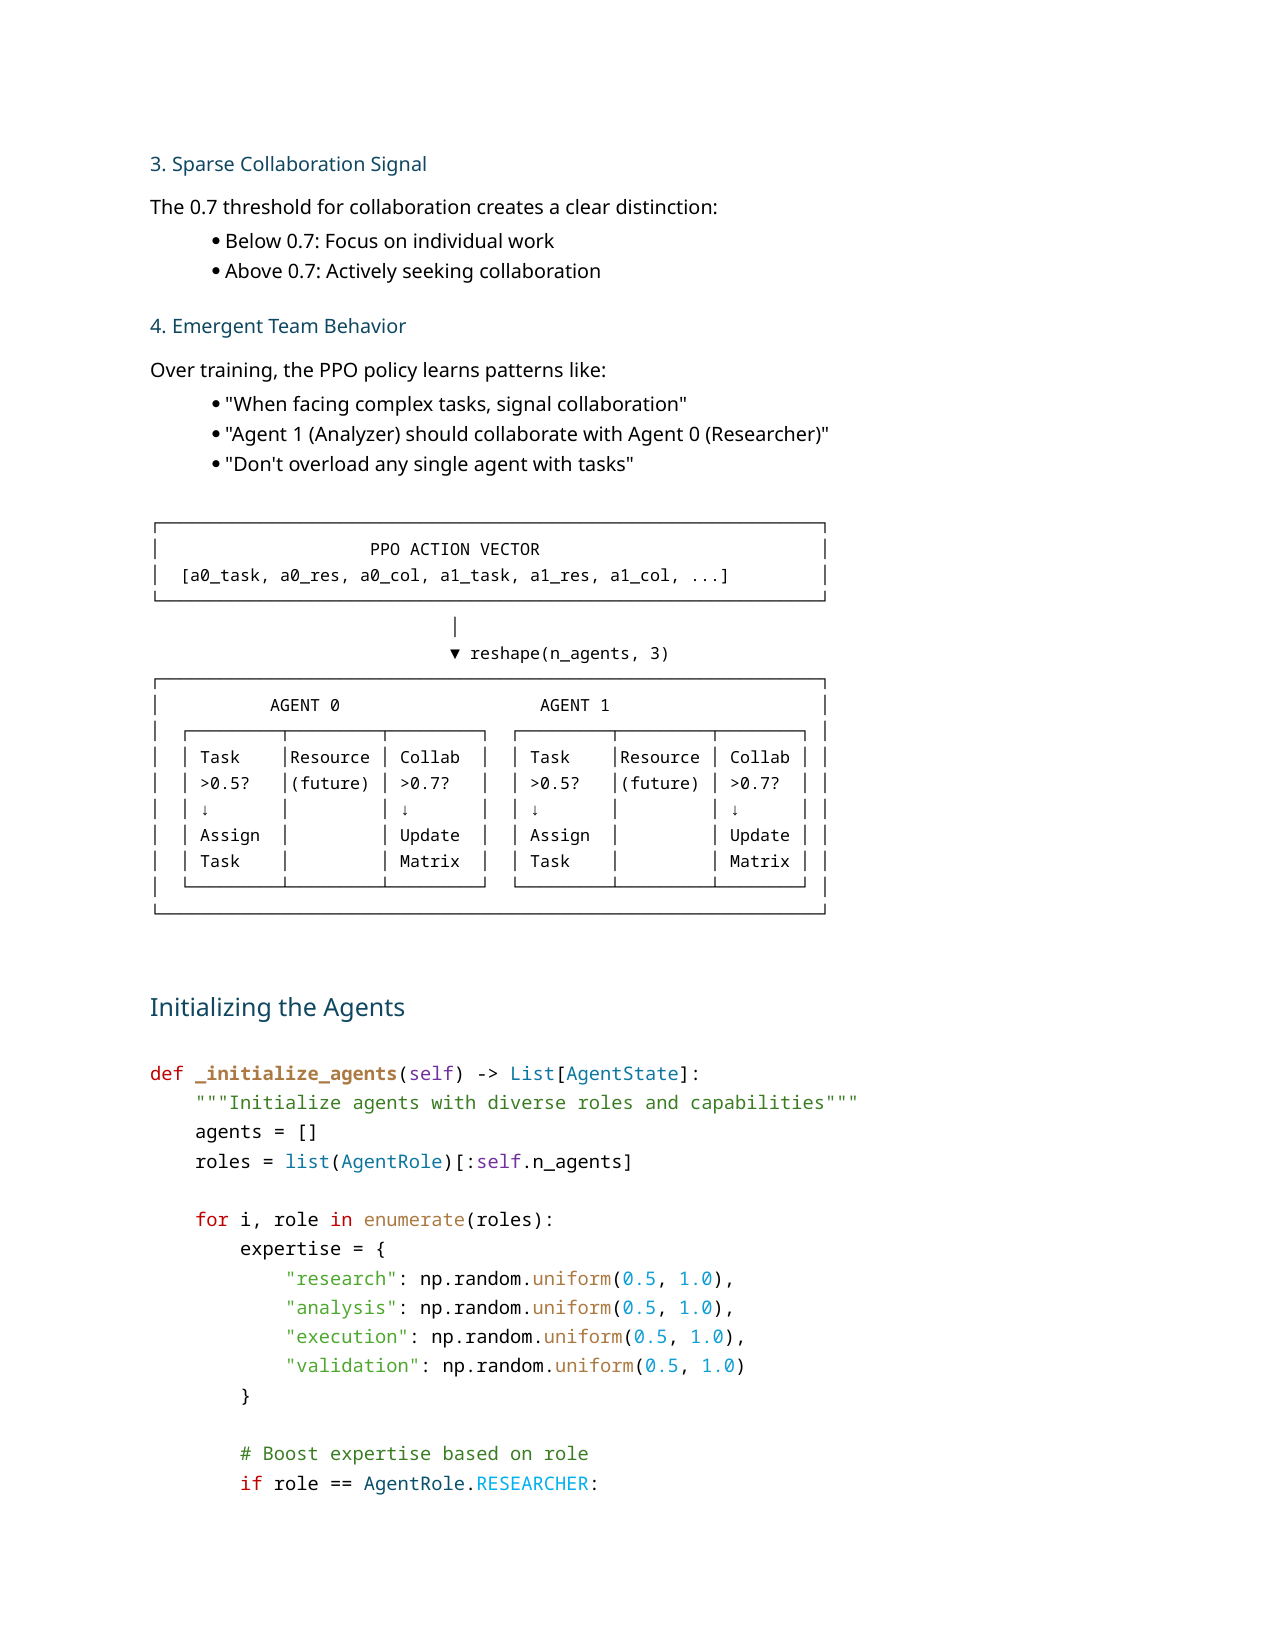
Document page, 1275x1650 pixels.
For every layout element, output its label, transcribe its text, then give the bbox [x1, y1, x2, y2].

text │ │ ↓ │ │ ↓ │ │ ↓ │ │ ↓ │ │ [150, 798, 1125, 821]
text for i, role in enumerate(roles): [150, 1206, 1125, 1232]
text if role == AgentRole.RESEARCHER: [150, 1470, 1125, 1495]
text │ │ Task │ │ Matrix │ │ Task │ │ Matrix │ │ [150, 850, 1125, 873]
list "When facing complex tasks, signal collaboration" [212, 390, 1125, 417]
text │ AGENT 0 AGENT 1 │ [150, 694, 1125, 716]
text ┌──────────────────────────────────────────────────────────────────┐ [150, 511, 1125, 534]
text │ │ >0.5? │(future) │ >0.7? │ │ >0.5? │(future) │ >0.7? │ │ [150, 772, 1125, 794]
text "validation": np.random.uniform(0.5, 1.0) [150, 1353, 1125, 1378]
text expertise = { [150, 1236, 1125, 1261]
list Below 0.7: Focus on individual work [212, 227, 1125, 254]
text │ [150, 616, 1125, 638]
text Over training, the PPO policy learns patterns like: [150, 356, 1125, 383]
text └──────────────────────────────────────────────────────────────────┘ [150, 902, 1125, 925]
text agents = [] [150, 1119, 1125, 1144]
text │ [a0_task, a0_res, a0_col, a1_task, a1_res, a1_col, ...] │ [150, 563, 1125, 586]
text │ │ Task │Resource │ Collab │ │ Task │Resource │ Collab │ │ [150, 746, 1125, 768]
list Above 0.7: Actively seeking collaboration [212, 258, 1125, 284]
text "execution": np.random.uniform(0.5, 1.0), [150, 1323, 1125, 1349]
text ▼ reshape(n_agents, 3) [150, 642, 1125, 664]
text """Initialize agents with diverse roles and capabilities""" [150, 1089, 1125, 1115]
text "analysis": np.random.uniform(0.5, 1.0), [150, 1294, 1125, 1320]
text def _initialize_agents(self) -> List[AgentState]: [150, 1060, 1125, 1086]
text │ ┌─────────┬─────────┬─────────┐ ┌─────────┬─────────┬────────┐ │ [150, 720, 1125, 742]
text "research": np.random.uniform(0.5, 1.0), [150, 1265, 1125, 1291]
subtitle Initializing the Agents [150, 990, 1125, 1024]
text roles = list(AgentRole)[:self.n_agents] [150, 1148, 1125, 1173]
text │ PPO ACTION VECTOR │ [150, 537, 1125, 560]
text # Boost expertise based on role [150, 1441, 1125, 1466]
text │ └─────────┴─────────┴─────────┘ └─────────┴─────────┴────────┘ │ [150, 876, 1125, 899]
list "Don't overload any single agent with tasks" [212, 450, 1125, 477]
text └──────────────────────────────────────────────────────────────────┘ [150, 589, 1125, 612]
list "Agent 1 (Analyzer) should collaborate with Agent 0 (Researcher)" [212, 420, 1125, 447]
text The 0.7 threshold for collaboration creates a clear distinction: [150, 193, 1125, 220]
text } [150, 1382, 1125, 1408]
subtitle 4. Emergent Team Behavior [150, 313, 1125, 340]
subtitle 3. Sparse Collaboration Signal [150, 150, 1125, 177]
text ┌──────────────────────────────────────────────────────────────────┐ [150, 668, 1125, 690]
text │ │ Assign │ │ Update │ │ Assign │ │ Update │ │ [150, 824, 1125, 847]
